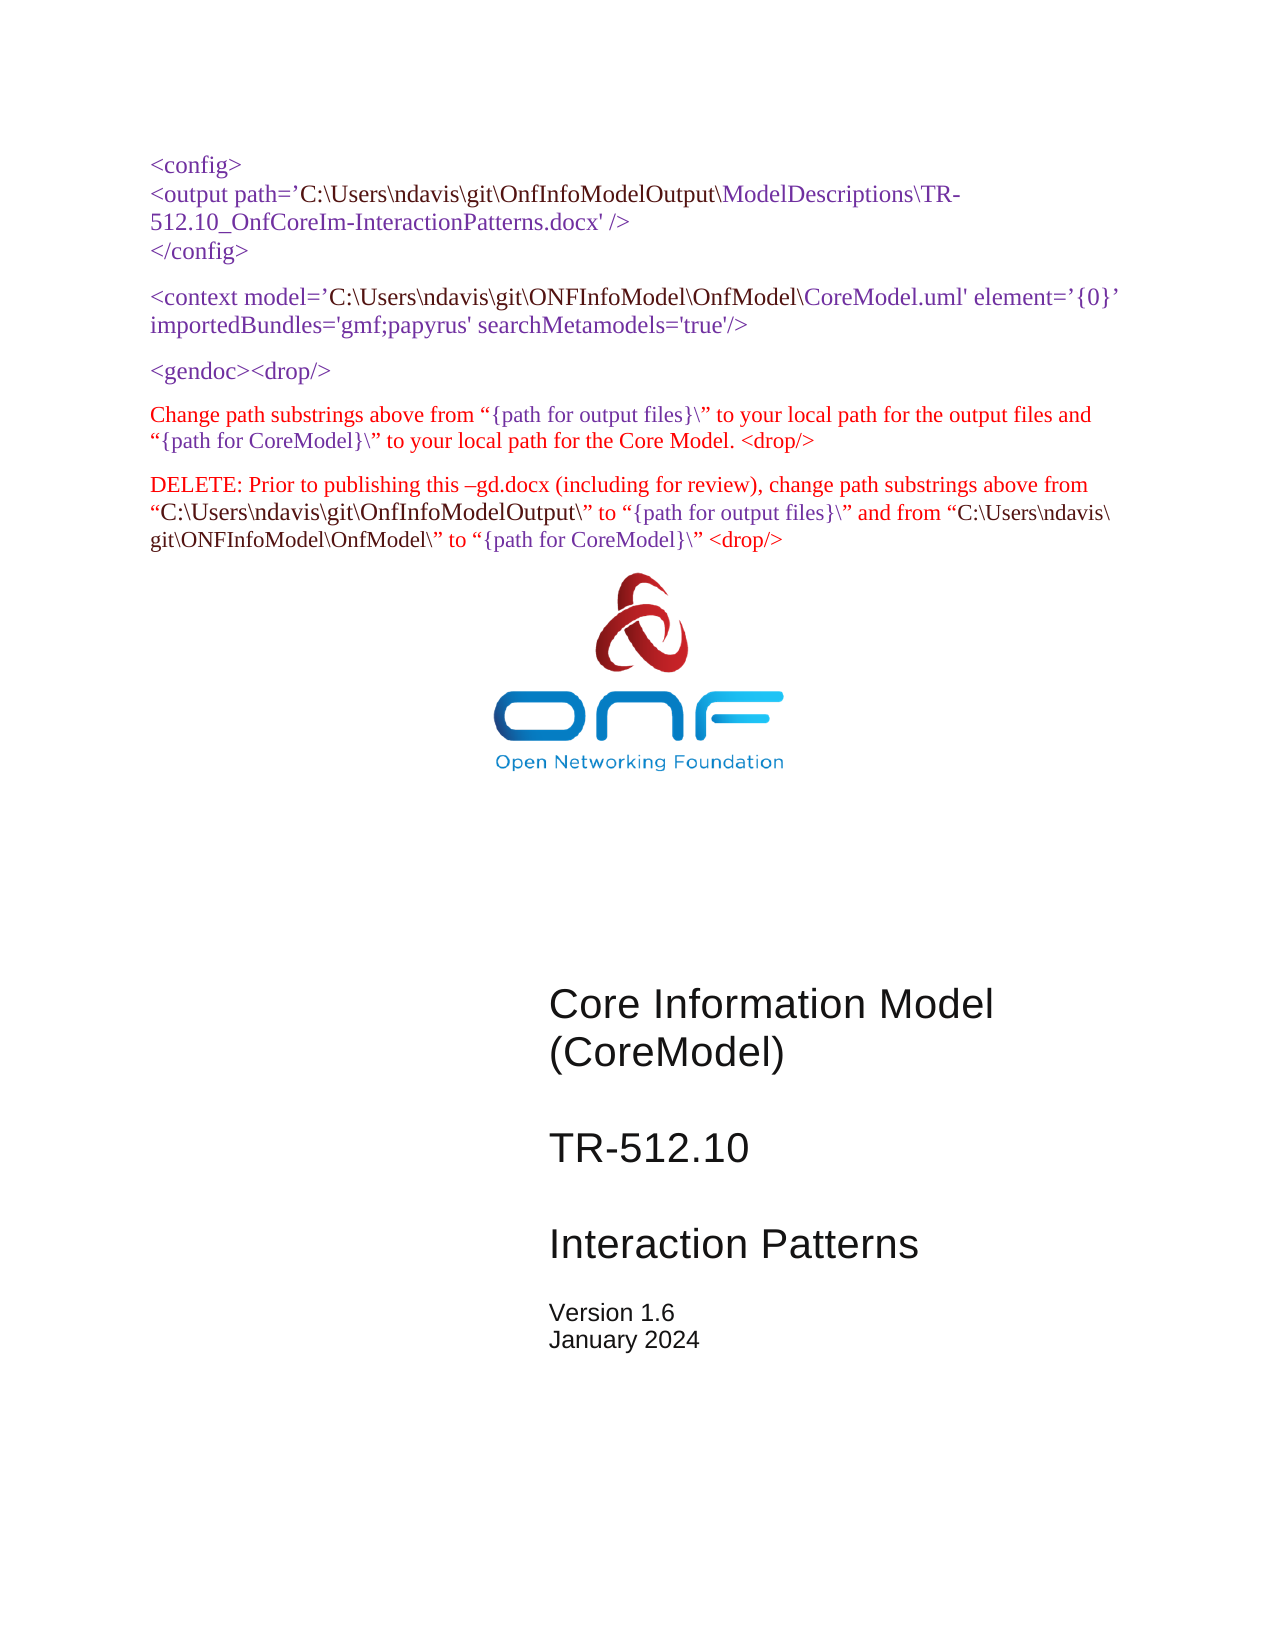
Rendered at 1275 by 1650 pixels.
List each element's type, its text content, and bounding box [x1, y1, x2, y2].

text <config> <output path=’C:\Users\ndavis\git\OnfInfoModelOutput\ModelDescriptions\TR-512.10_OnfCoreIm-InteractionPatterns.docx' /> </config> [150, 150, 1125, 265]
picture [489, 568, 786, 774]
text <context model=’C:\Users\ndavis\git\ONFInfoModel\OnfModel\CoreModel.uml' element=’{0}’ importedBundles='gmf;papyrus' searchMetamodels='true'/> [150, 282, 1125, 339]
text <gendoc><drop/> [150, 356, 1125, 384]
text Change path substrings above from “{path for output files}\” to your local path for the output files and “{path for CoreModel}\” to your local path for the Core Model. <drop/> [150, 401, 1125, 454]
text DELETE: Prior to publishing this –gd.docx (including for review), change path substrings above from “C:\Users\ndavis\git\OnfInfoModelOutput\” to “{path for output files}\” and from “C:\Users\ndavis\git\ONFInfoModel\OnfModel\” to “{path for CoreModel}\” <drop/> [150, 471, 1125, 552]
